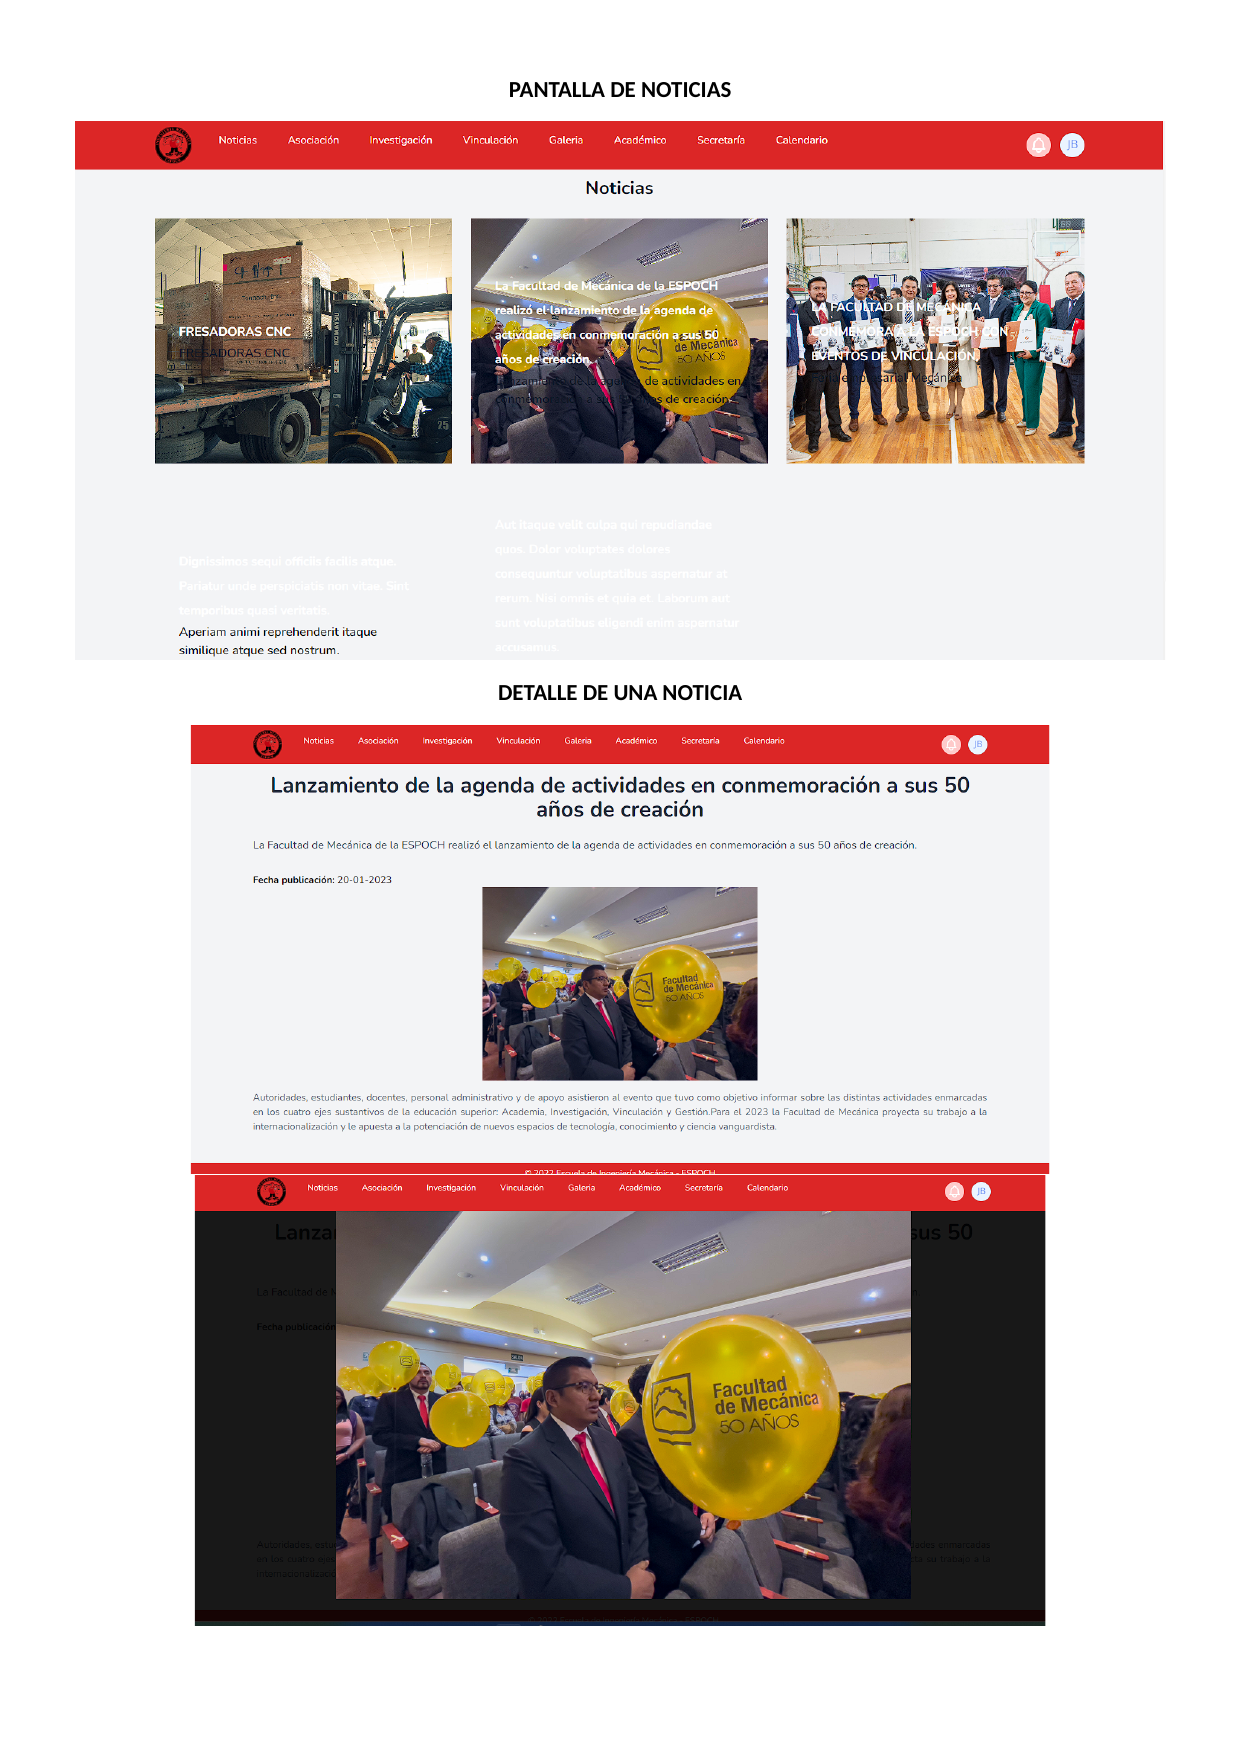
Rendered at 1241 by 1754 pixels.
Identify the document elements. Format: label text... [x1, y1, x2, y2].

text PANTALLA DE NOTICIAS [75, 75, 1165, 103]
picture [75, 121, 1166, 660]
text DETALLE DE UNA NOTICIA [75, 678, 1165, 707]
picture [190, 725, 1050, 1174]
picture [194, 1175, 1046, 1626]
